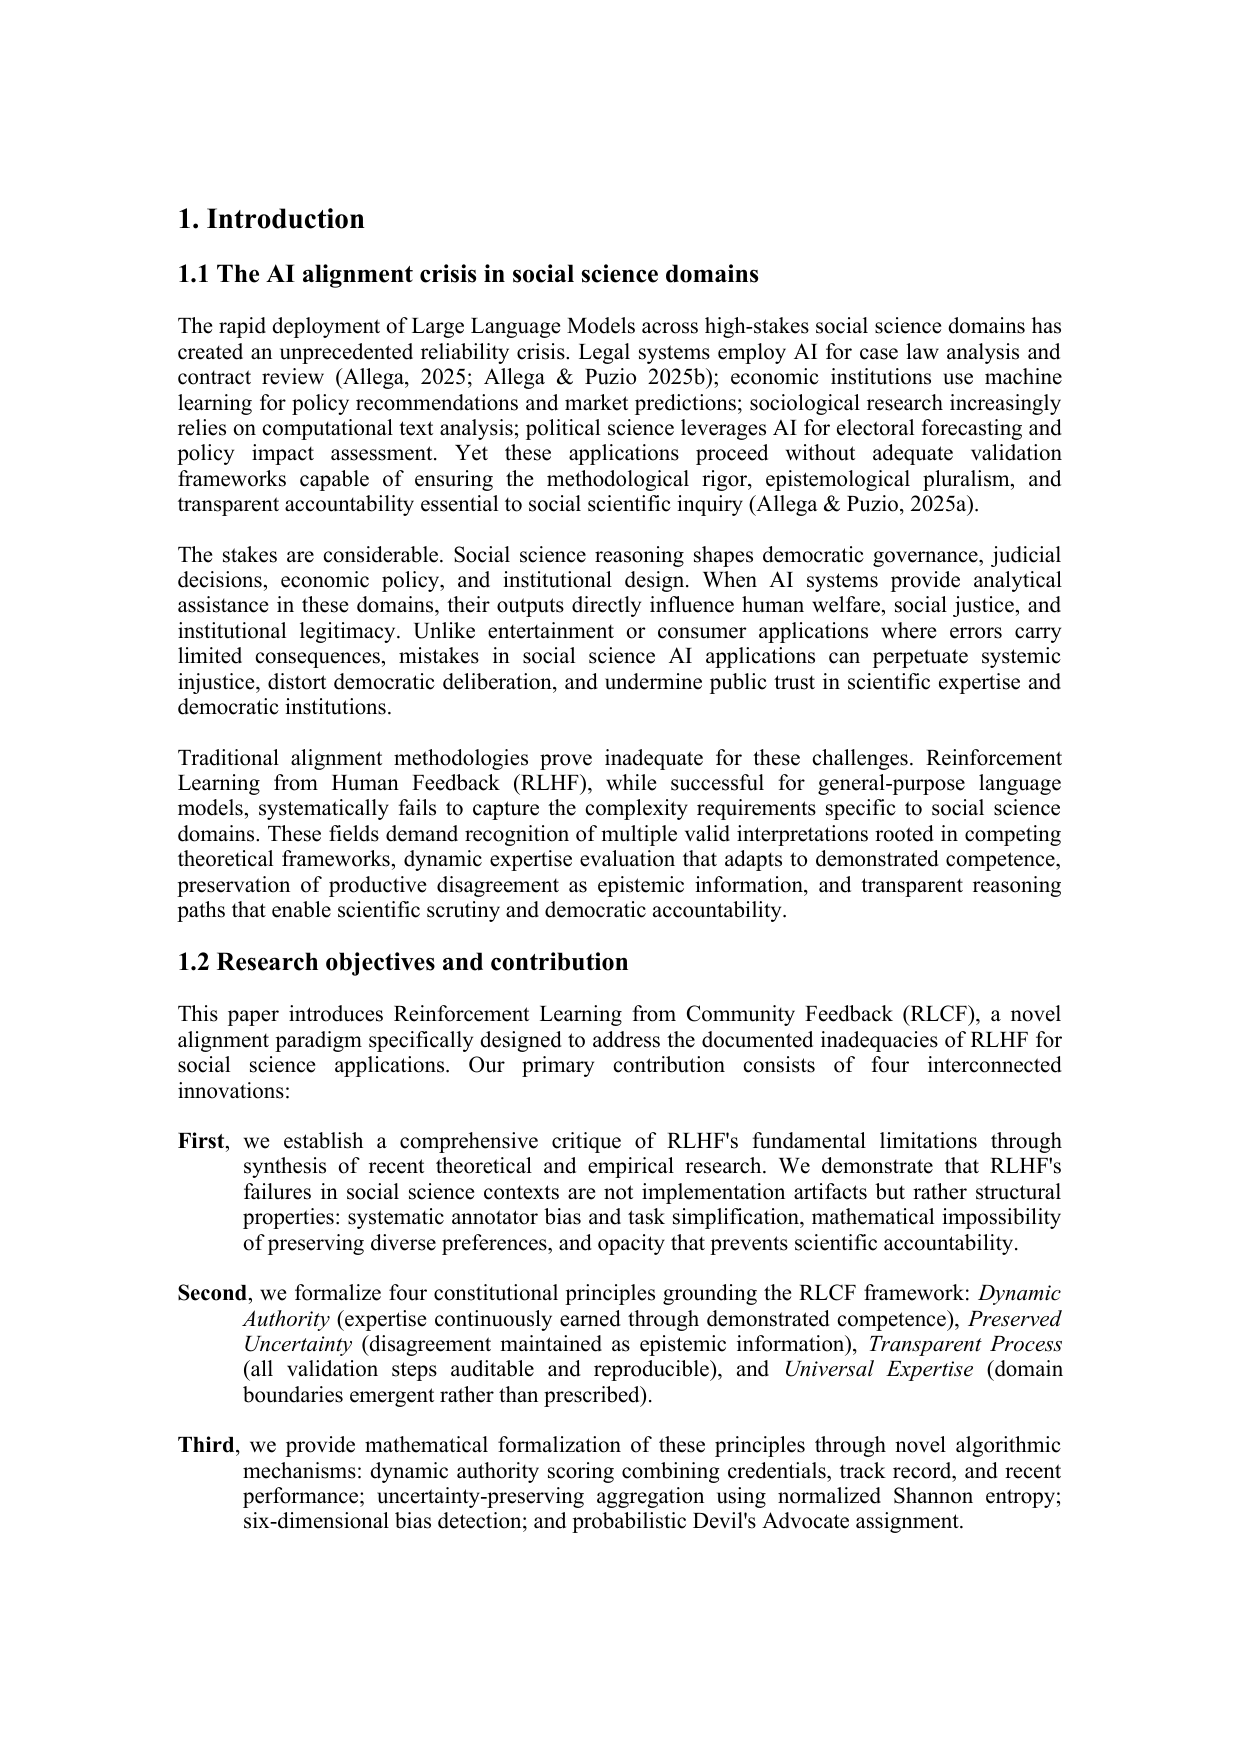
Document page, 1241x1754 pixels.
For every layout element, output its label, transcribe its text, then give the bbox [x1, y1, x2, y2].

text Third, we provide mathematical formalization of these principles through novel algorithmic mechanisms: dynamic authority scoring combining credentials, track record, and recent performance; uncertainty-preserving aggregation using normalized Shannon entropy; six-dimensional bias detection; and probabilistic Devil's Advocate assignment. [177, 1432, 1063, 1534]
text Traditional alignment methodologies prove inadequate for these challenges. Reinforcement Learning from Human Feedback (RLHF), while successful for general-purpose language models, systematically fails to capture the complexity requirements specific to social science domains. These fields demand recognition of multiple valid interpretations rooted in competing theoretical frameworks, dynamic expertise evaluation that adapts to demonstrated competence, preservation of productive disagreement as epistemic information, and transparent reasoning paths that enable scientific scrutiny and democratic accountability. [177, 744, 1063, 922]
text Second, we formalize four constitutional principles grounding the RLCF framework: Dynamic Authority (expertise continuously earned through demonstrated competence), Preserved Uncertainty (disagreement maintained as epistemic information), Transparent Process (all validation steps auditable and reproducible), and Universal Expertise (domain boundaries emergent rather than prescribed). [177, 1280, 1063, 1407]
text The rapid deployment of Large Language Models across high-stakes social science domains has created an unprecedented reliability crisis. Legal systems employ AI for case law analysis and contract review (Allega, 2025; Allega & Puzio 2025b); economic institutions use machine learning for policy recommendations and market predictions; sociological research increasingly relies on computational text analysis; political science leverages AI for electoral forecasting and policy impact assessment. Yet these applications proceed without adequate validation frameworks capable of ensuring the methodological rigor, epistemological pluralism, and transparent accountability essential to social scientific inquiry (Allega & Puzio, 2025a). [177, 313, 1063, 517]
text 1.1 The AI alignment crisis in social science domains [177, 259, 1063, 288]
text 1. Introduction [177, 202, 1063, 234]
text First, we establish a comprehensive critique of RLHF's fundamental limitations through synthesis of recent theoretical and empirical research. We demonstrate that RLHF's failures in social science contexts are not implementation artifacts but rather structural properties: systematic annotator bias and task simplification, mathematical impossibility of preserving diverse preferences, and opacity that prevents scientific accountability. [177, 1128, 1063, 1255]
text This paper introduces Reinforcement Learning from Community Feedback (RLCF), a novel alignment paradigm specifically designed to address the documented inadequacies of RLHF for social science applications. Our primary contribution consists of four interconnected innovations: [177, 1001, 1063, 1103]
text 1.2 Research objectives and contribution [177, 947, 1063, 976]
text The stakes are considerable. Social science reasoning shapes democratic governance, judicial decisions, economic policy, and institutional design. When AI systems provide analytical assistance in these domains, their outputs directly influence human welfare, social justice, and institutional legitimacy. Unlike entertainment or consumer applications where errors carry limited consequences, mistakes in social science AI applications can perpetuate systemic injustice, distort democratic deliberation, and undermine public trust in scientific expertise and democratic institutions. [177, 542, 1063, 719]
